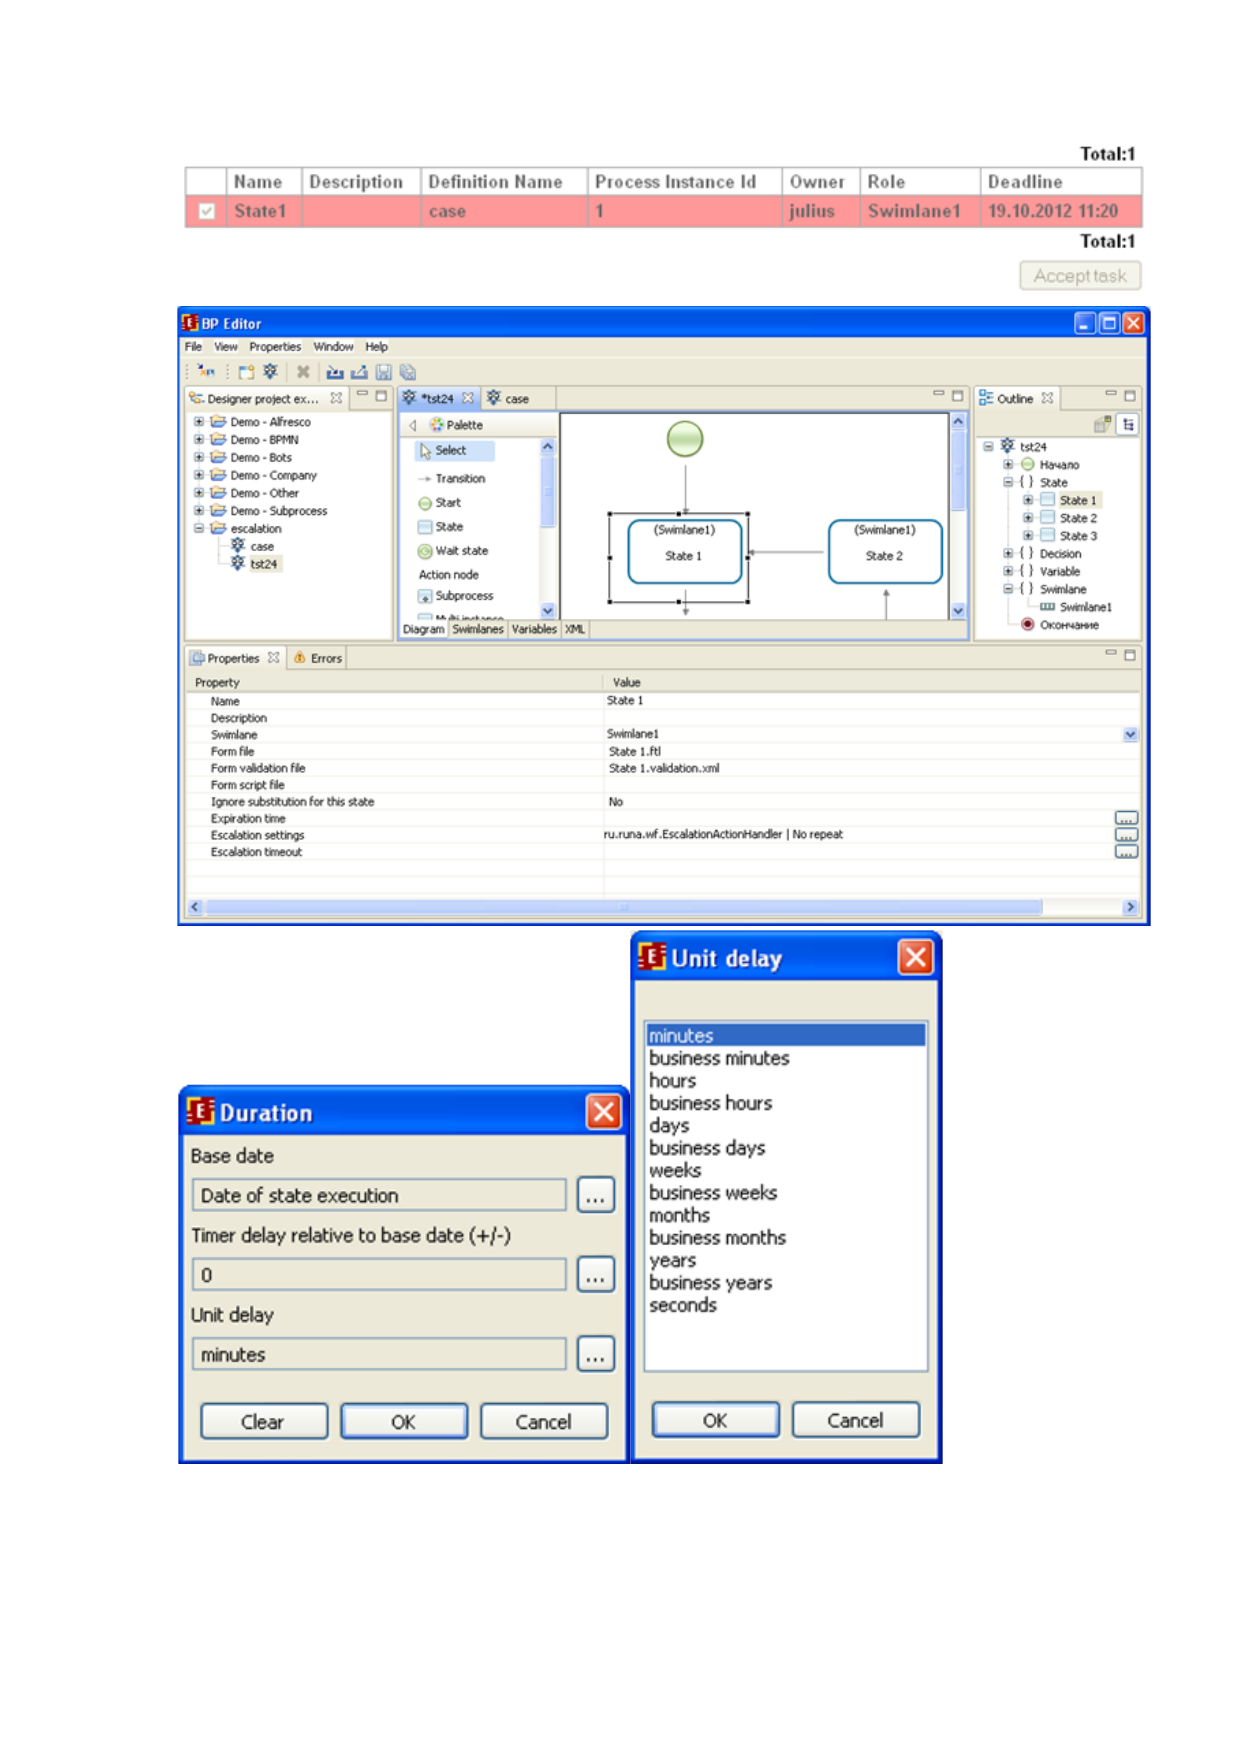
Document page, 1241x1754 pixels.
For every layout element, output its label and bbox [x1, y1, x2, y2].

picture [177, 118, 1153, 303]
picture [177, 929, 943, 1464]
picture [177, 306, 1151, 926]
